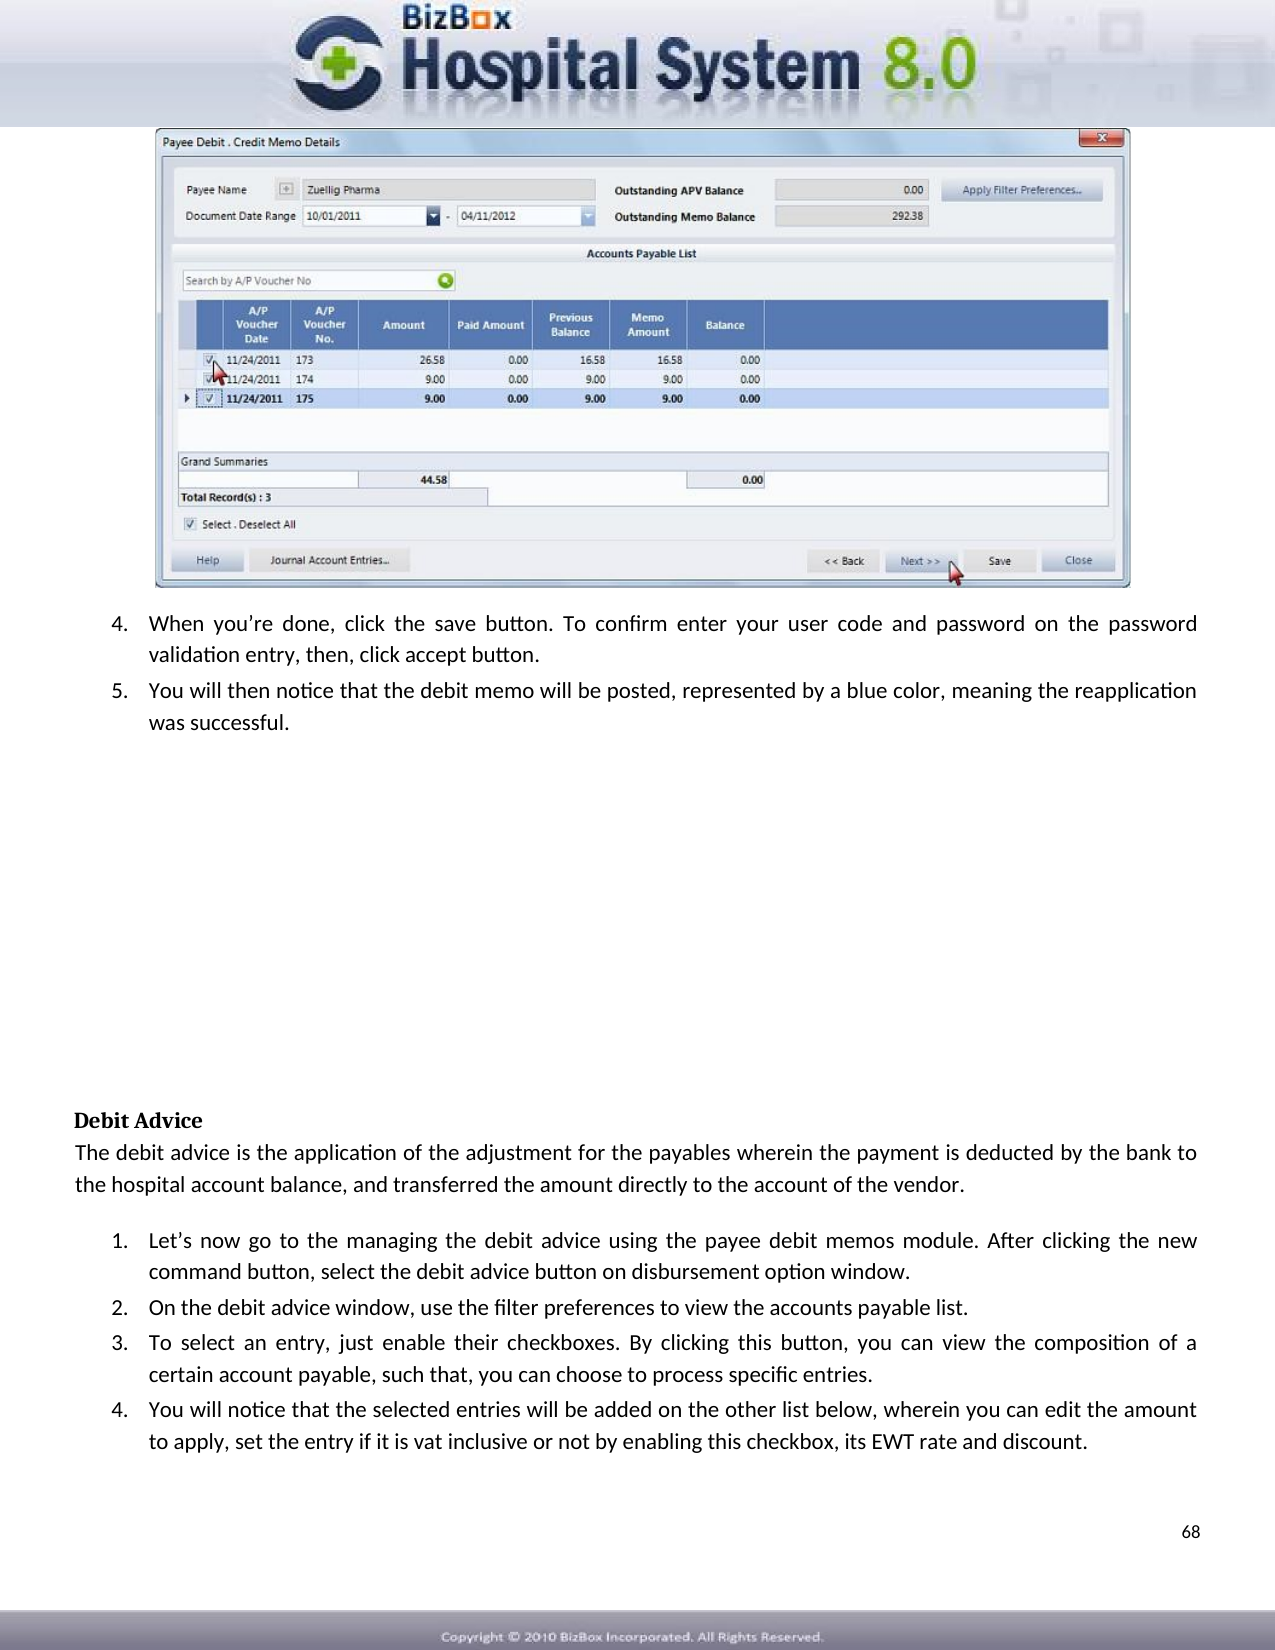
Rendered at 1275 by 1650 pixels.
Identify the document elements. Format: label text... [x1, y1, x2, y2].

picture [0, 1609, 1275, 1650]
list When you’re done, click the save button. To confirm enter your user code and password on the password validation entry, then, click accept button. [111, 609, 1201, 669]
list On the debit advice window, use the filter preferences to view the accounts payable list. [111, 1293, 1201, 1321]
list Let’s now go to the managing the debit advice using the payee debit memos module. After clicking the new command button, select the debit advice button on disbursement option window. [111, 1226, 1201, 1285]
text The debit advice is the application of the adjustment for the payables wherein the payment is deducted by the bank to the hospital account balance, and transferred the amount directly to the account of the vendor. [75, 1138, 1201, 1198]
list You will then notice that the debit memo will be posted, represented by a blue color, meaning the reapplication was successful. [111, 676, 1201, 736]
subtitle Debit Advice [73, 1108, 1201, 1134]
picture [0, 0, 1275, 127]
picture [155, 128, 1131, 588]
list You will notice that the selected entries will be added on the other list below, wherein you can edit the amount to apply, set the entry if it is vat inclusive or not by enabling this checkbox, its EWT rate and discount. [111, 1396, 1201, 1455]
list To select an entry, just enable their checkboxes. By clicking this button, you can view the composition of a certain account payable, such that, you can choose to process specific entries. [111, 1328, 1201, 1388]
